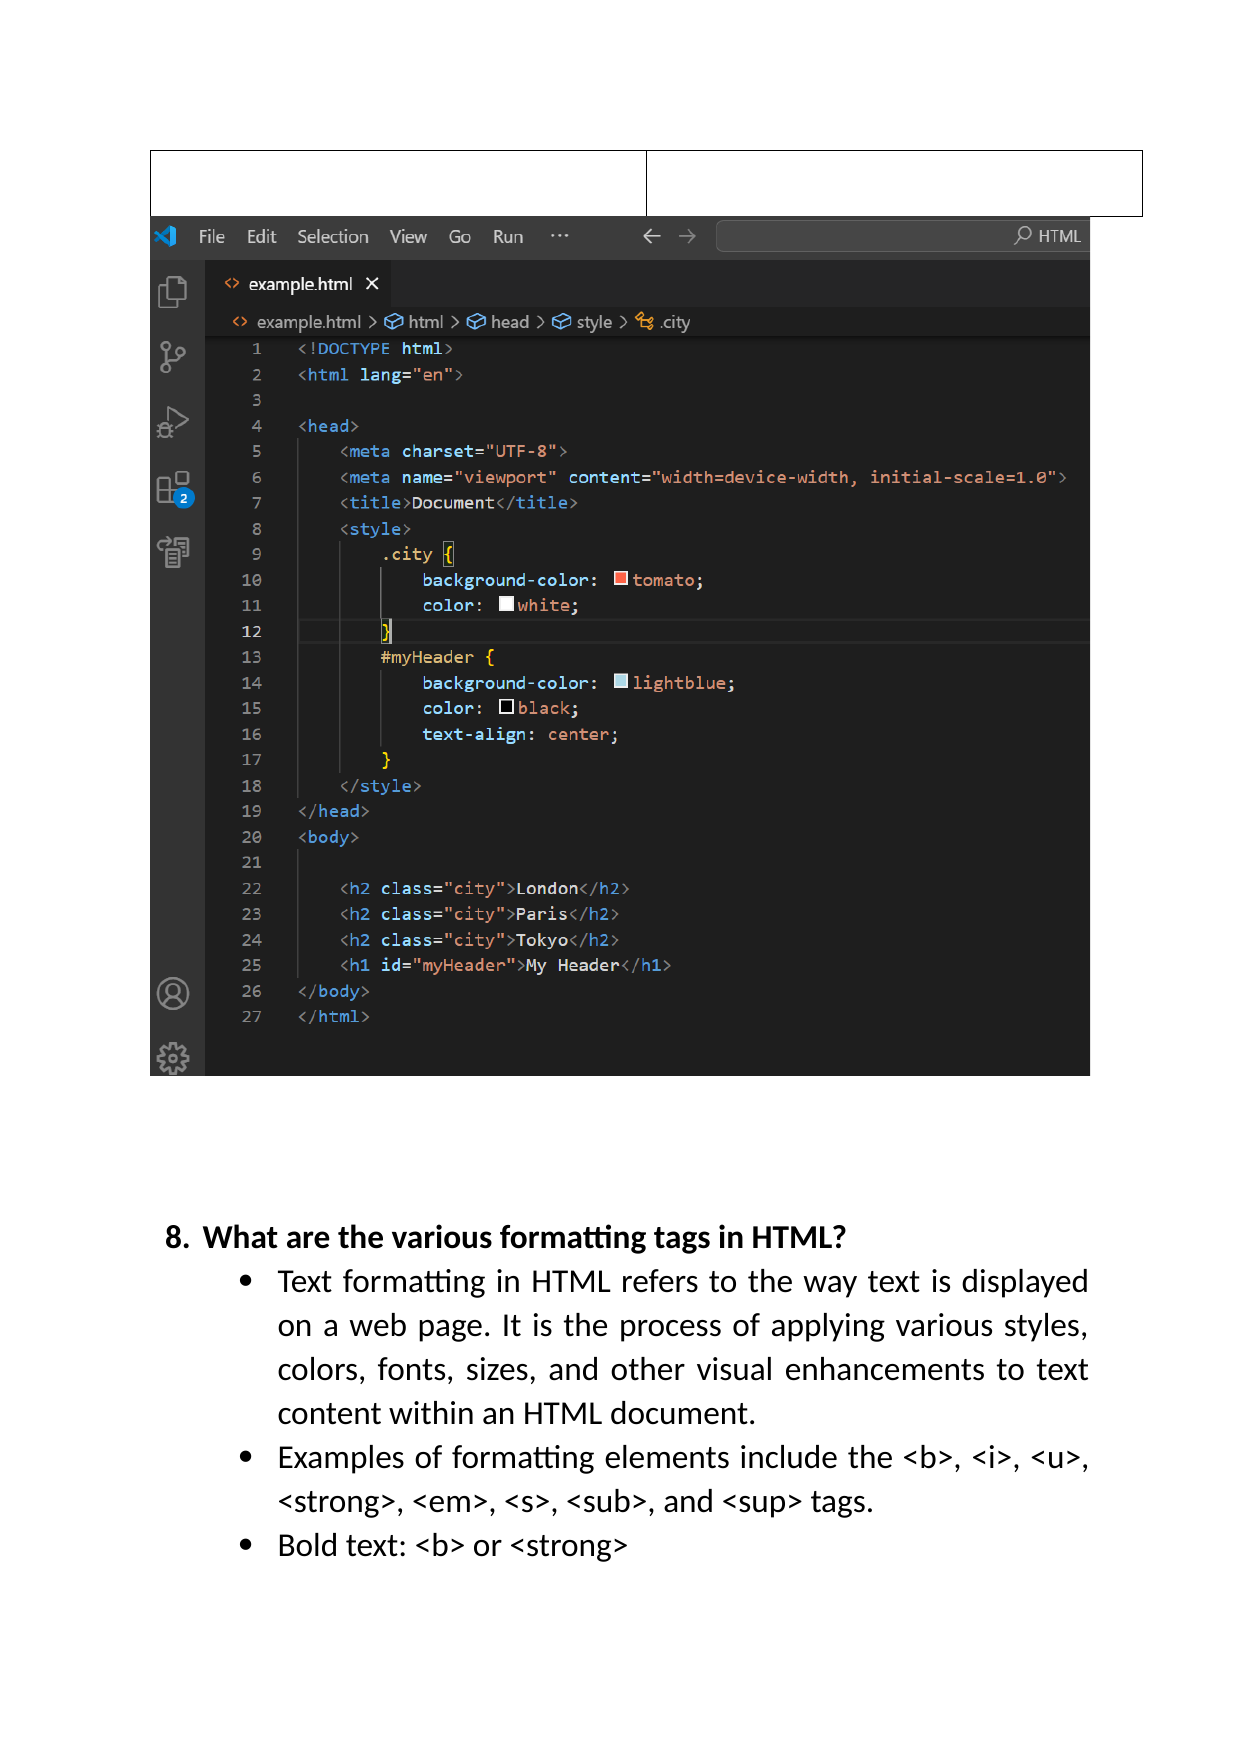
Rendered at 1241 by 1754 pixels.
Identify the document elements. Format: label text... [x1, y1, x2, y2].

table_cell [151, 151, 646, 216]
list What are the various formatting tags in HTML? [165, 1216, 1090, 1257]
picture [150, 216, 1091, 1076]
list Examples of formatting elements include the <b>, <i>, <u>, <strong>, <em>, <s>, <sub>, and <sup> tags. [240, 1436, 1090, 1520]
list Text formatting in HTML refers to the way text is displayed on a web page. It is the process of applying various styles, colors, fonts, sizes, and other visual enhancements to text content within an HTML document. [240, 1260, 1090, 1432]
list Bold text: <b> or <strong> [240, 1523, 1090, 1564]
table_cell [647, 151, 1142, 216]
